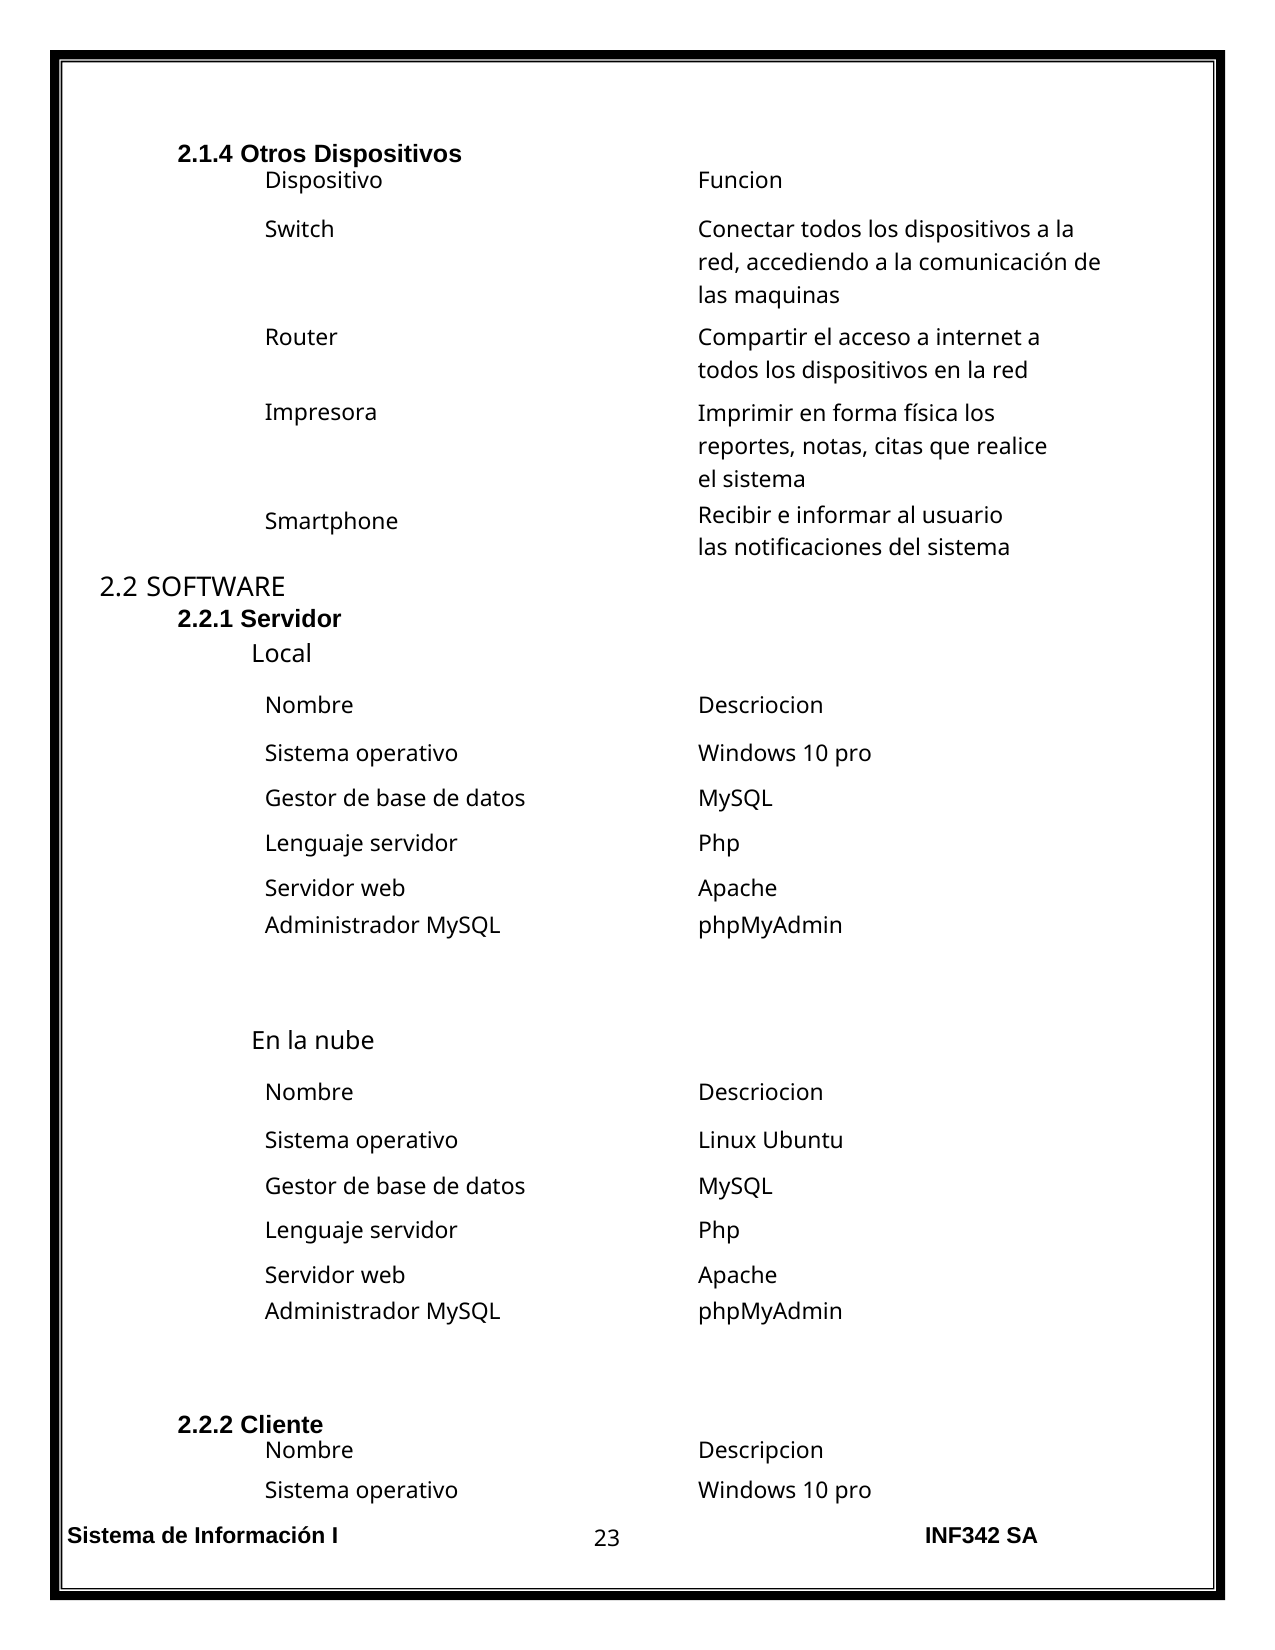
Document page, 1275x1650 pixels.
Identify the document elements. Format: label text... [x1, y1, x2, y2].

table_cell Imprimir en forma física los reportes, notas, citas que realice el sistema [544, 388, 1124, 496]
table_header Descripcion [573, 1439, 883, 1472]
table_cell Servidor web [244, 1250, 607, 1293]
subtitle Cliente [177, 1410, 1212, 1438]
table_cell Windows 10 pro [573, 1472, 883, 1506]
table_cell Gestor de base de datos [244, 773, 607, 818]
table_cell Apache [607, 863, 883, 906]
text Local [251, 635, 1212, 669]
table_cell Php [607, 1206, 854, 1250]
table_header Nombre [244, 693, 607, 728]
table_cell Recibir e informar al usuario las notificaciones del sistema [544, 496, 1124, 562]
text En la nube [251, 1022, 1212, 1057]
table_header Nombre [244, 1080, 607, 1115]
table_cell Sistema operativo [244, 1115, 607, 1161]
table_cell Gestor de base de datos [244, 1161, 607, 1206]
subtitle SOFTWARE [99, 567, 1212, 604]
table_cell phpMyAdmin [607, 1293, 854, 1327]
table_cell Lenguaje servidor [244, 818, 607, 863]
table_header Dispositivo [244, 168, 543, 204]
table_cell Sistema operativo [244, 1472, 573, 1506]
subtitle Servidor [177, 604, 1212, 633]
table_cell Lenguaje servidor [244, 1206, 607, 1250]
table_cell Apache [607, 1250, 854, 1293]
table_header Descriocion [607, 693, 883, 728]
table_header Descriocion [607, 1080, 854, 1115]
table_cell MySQL [607, 773, 883, 818]
table_cell Linux Ubuntu [607, 1115, 854, 1161]
table_cell Switch [244, 204, 543, 311]
table_cell phpMyAdmin [607, 906, 883, 940]
table_cell MySQL [607, 1161, 854, 1206]
table_cell Router [244, 311, 543, 388]
table_cell Impresora [244, 388, 543, 496]
table_cell Administrador MySQL [244, 906, 607, 940]
table_header Nombre [244, 1439, 573, 1472]
table_cell Sistema operativo [244, 728, 607, 773]
table_cell Windows 10 pro [607, 728, 883, 773]
table_cell Compartir el acceso a internet a todos los dispositivos en la red [544, 311, 1124, 388]
table_cell Php [607, 818, 883, 863]
table_cell Servidor web [244, 863, 607, 906]
table_cell Conectar todos los dispositivos a la red, accediendo a la comunicación de las maquinas [544, 204, 1124, 311]
subtitle Otros Dispositivos [177, 139, 1212, 168]
table_cell Smartphone [244, 496, 543, 562]
table_header Funcion [544, 168, 1124, 204]
table_cell Administrador MySQL [244, 1293, 607, 1327]
